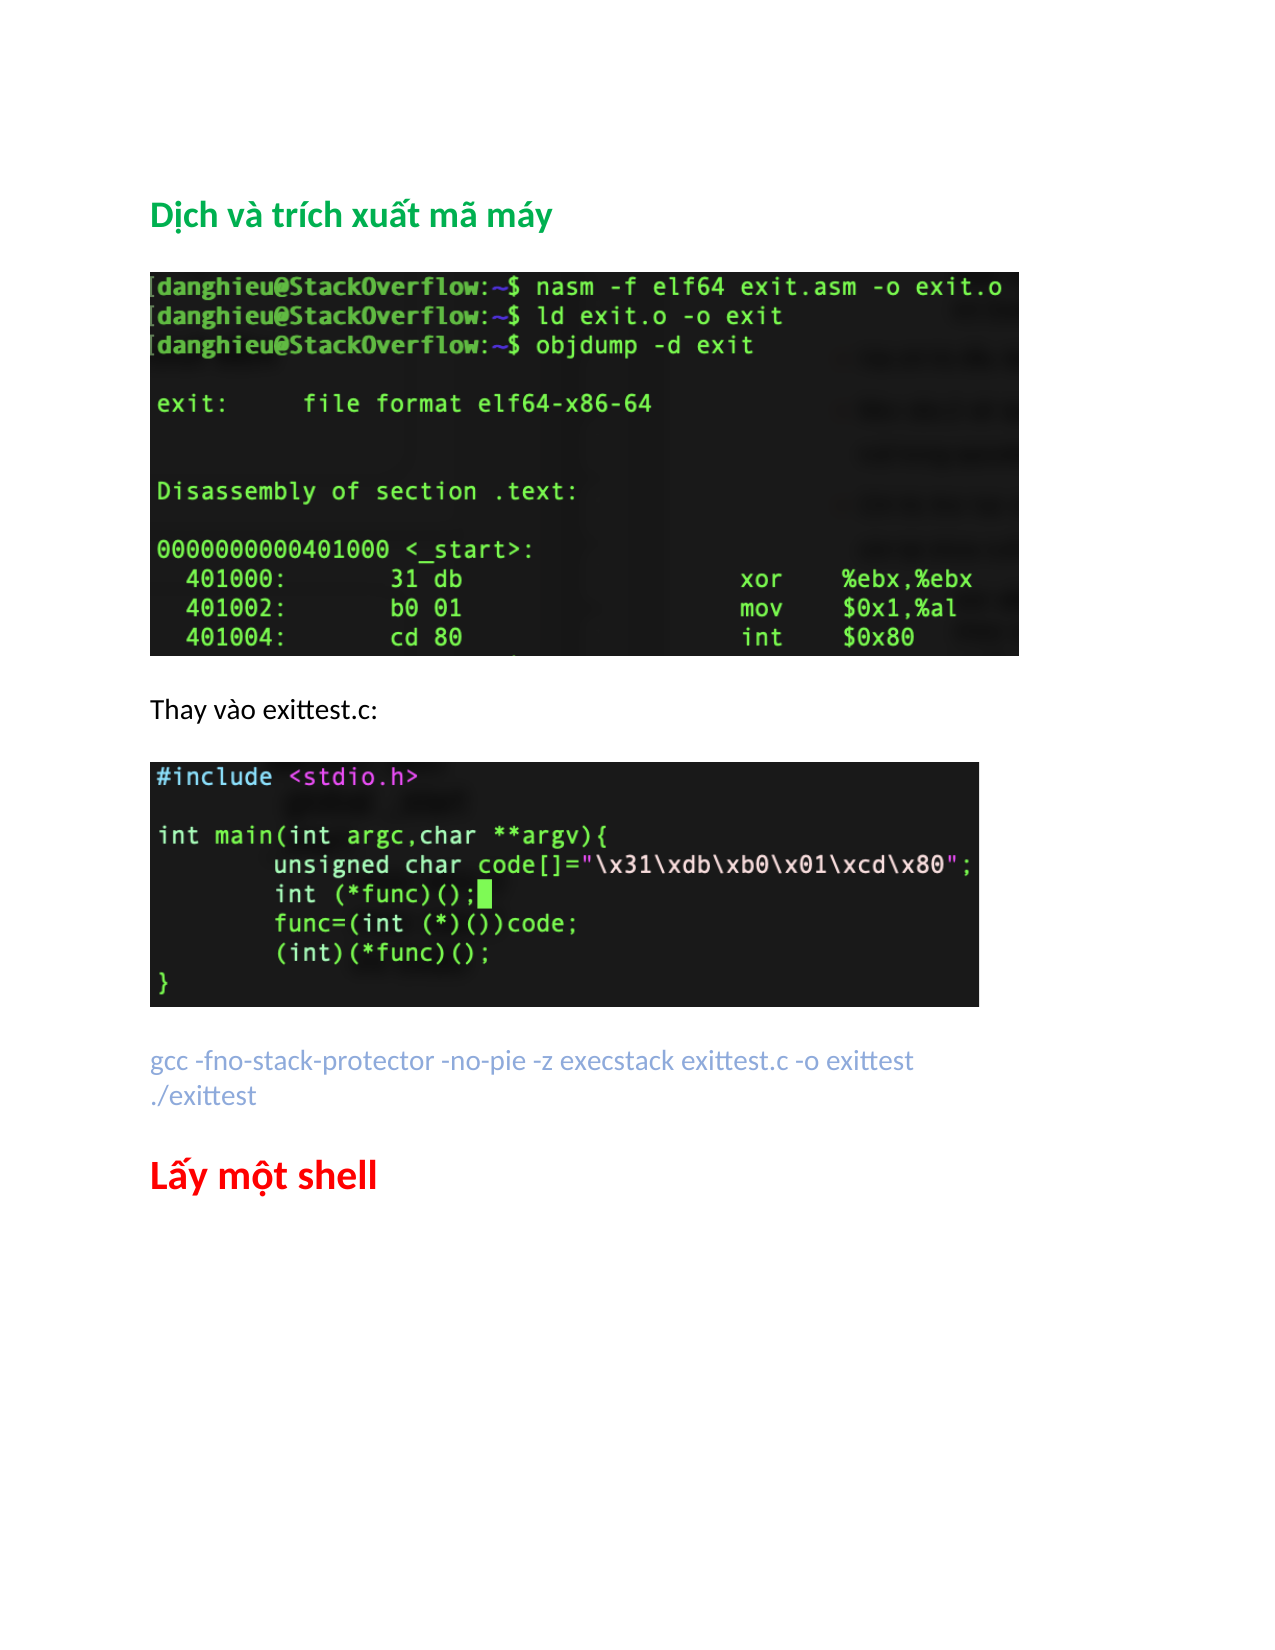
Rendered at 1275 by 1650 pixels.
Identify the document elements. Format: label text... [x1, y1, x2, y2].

picture [150, 272, 1019, 656]
text gcc -fno-stack-protector -no-pie -z execstack exittest.c -o exittest [150, 1042, 1125, 1077]
picture [150, 762, 980, 1007]
text Thay vào exittest.c: [150, 691, 1125, 727]
text ./exittest [150, 1077, 1125, 1113]
text Lấy một shell [150, 1149, 1125, 1199]
text Dịch và trích xuất mã máy [150, 191, 1125, 237]
